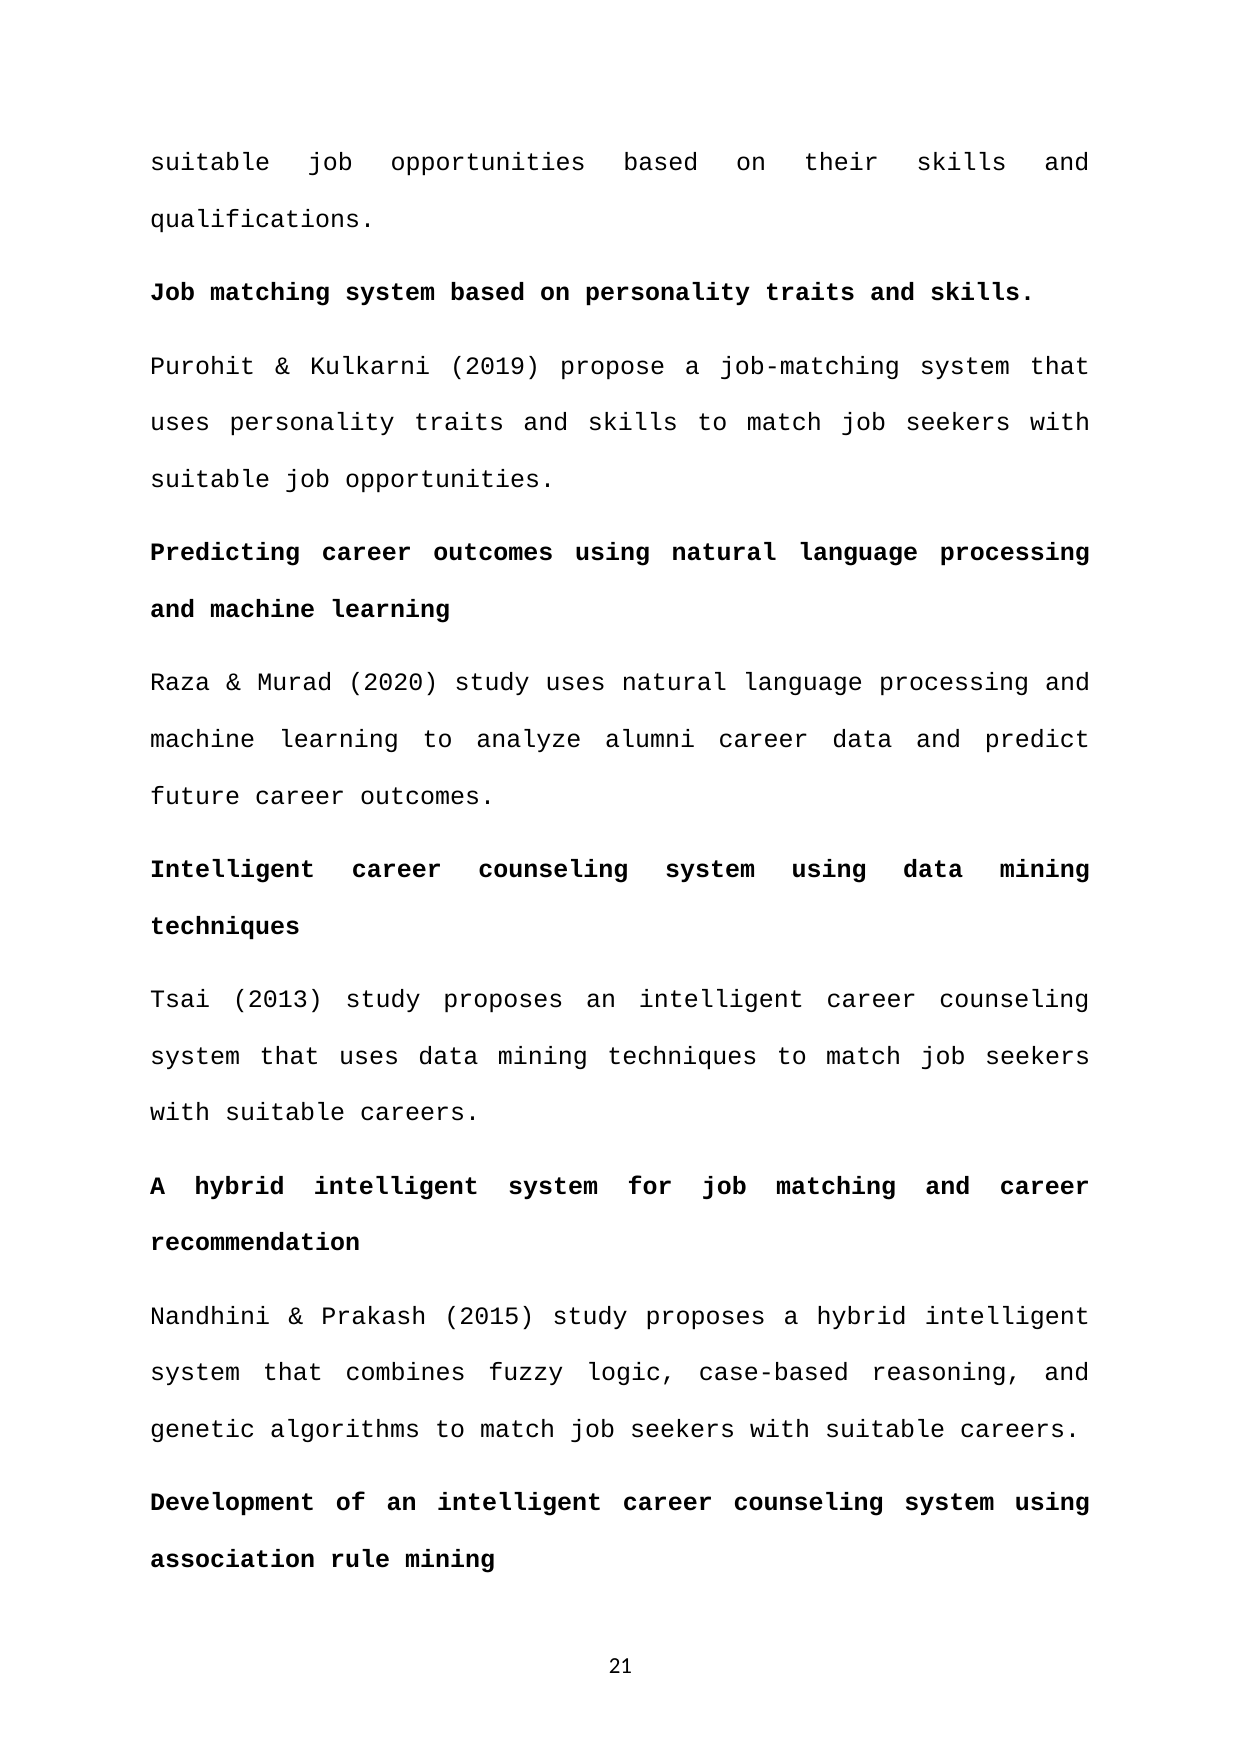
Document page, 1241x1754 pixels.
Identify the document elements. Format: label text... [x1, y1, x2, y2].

text Job matching system based on personality traits and skills. [150, 280, 1090, 308]
text Intelligent career counseling system using data mining techniques [150, 857, 1090, 942]
text Nandhini & Prakash (2015) study proposes a hybrid intelligent system that combines fuzzy logic, case-based reasoning, and genetic algorithms to match job seekers with suitable careers. [150, 1303, 1090, 1445]
text Raza & Murad (2020) study uses natural language processing and machine learning to analyze alumni career data and predict future career outcomes. [150, 670, 1090, 812]
text A hybrid intelligent system for job matching and career recommendation [150, 1173, 1090, 1258]
text Predicting career outcomes using natural language processing and machine learning [150, 540, 1090, 625]
text Development of an intelligent career counseling system using association rule mining [150, 1490, 1090, 1575]
text Tsai (2013) study proposes an intelligent career counseling system that uses data mining techniques to match job seekers with suitable careers. [150, 987, 1090, 1128]
text Purohit & Kulkarni (2019) propose a job-matching system that uses personality traits and skills to match job seekers with suitable job opportunities. [150, 353, 1090, 495]
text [150, 150, 1090, 235]
